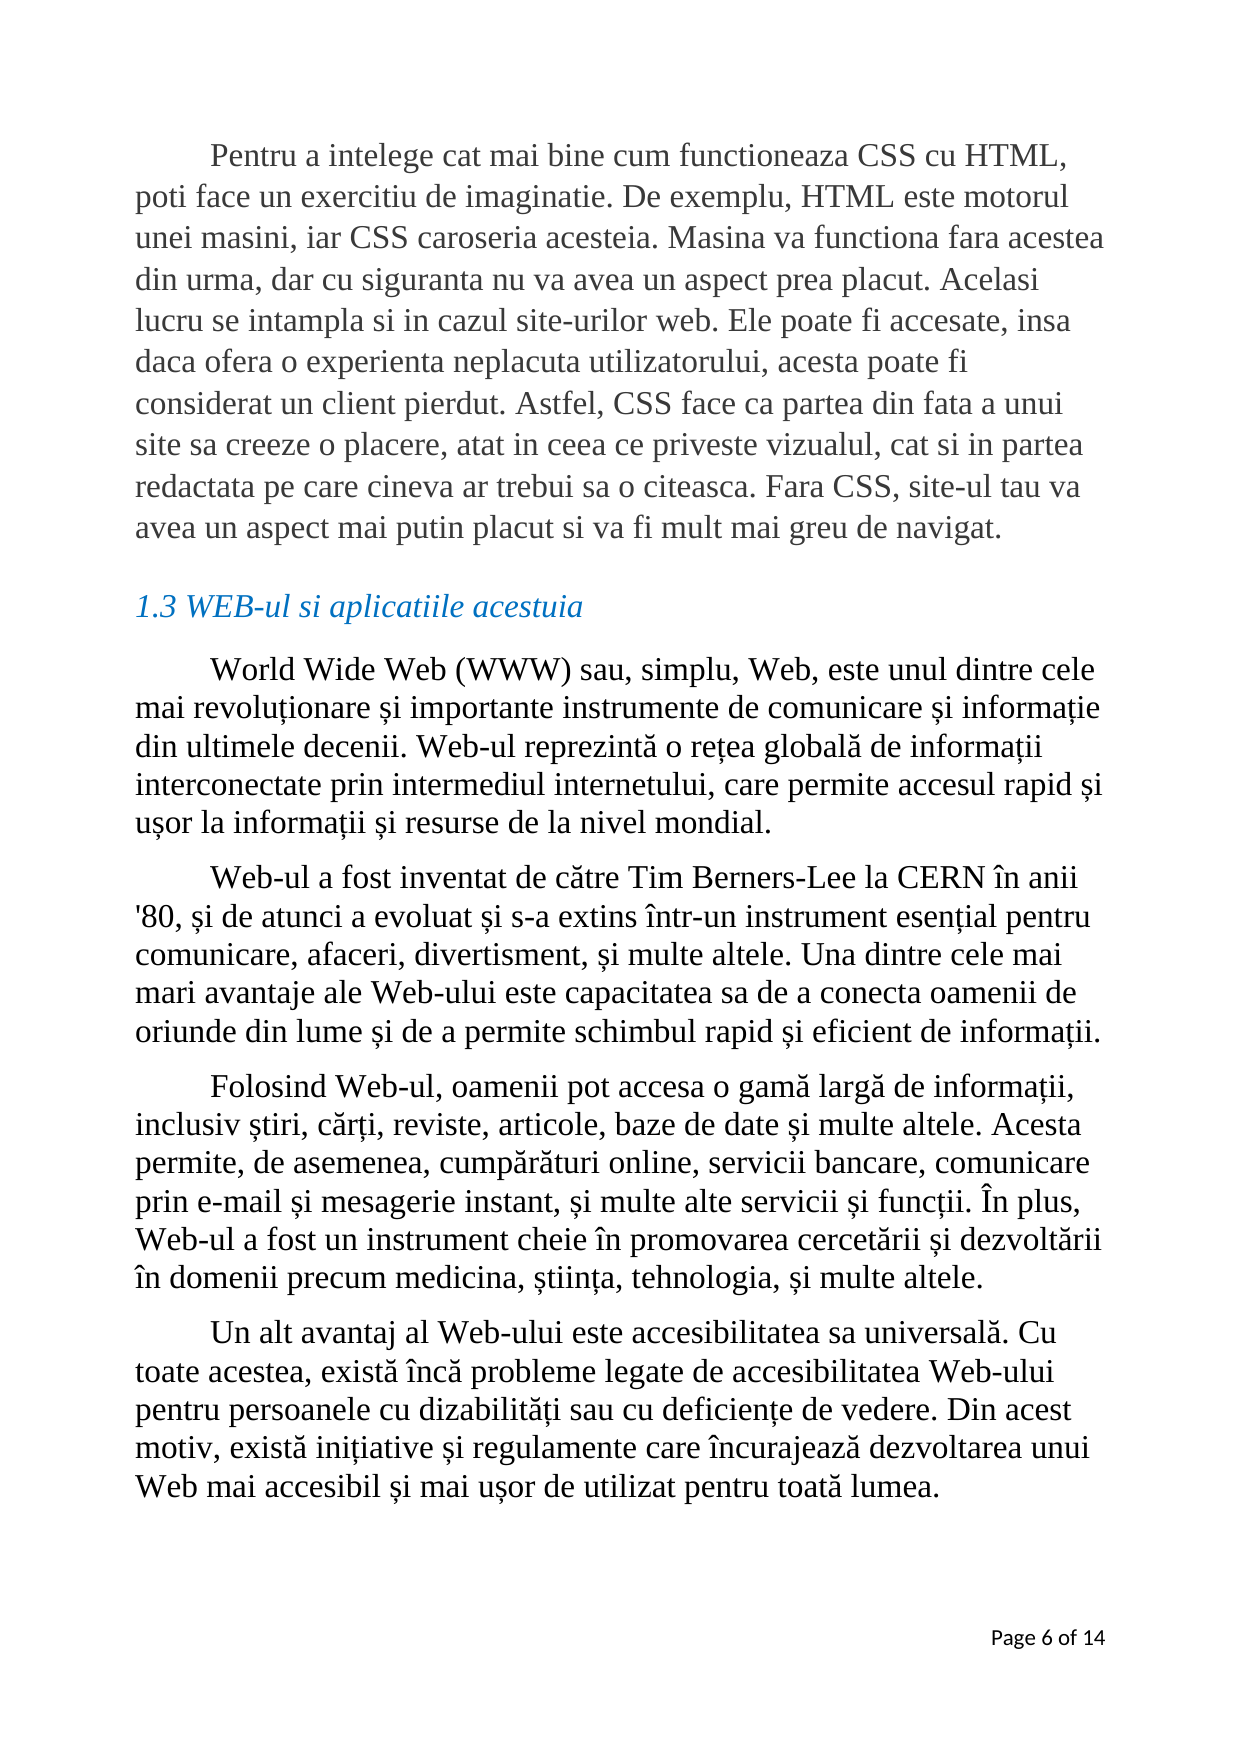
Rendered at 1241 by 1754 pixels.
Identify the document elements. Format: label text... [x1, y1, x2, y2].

subtitle 1.3 WEB-ul si aplicatiile acestuia [135, 586, 1105, 624]
text Pentru a intelege cat mai bine cum functioneaza CSS cu HTML, poti face un exercitiu de imaginatie. De exemplu, HTML este motorul unei masini, iar CSS caroseria acesteia. Masina va functiona fara acestea din urma, dar cu siguranta nu va avea un aspect prea placut. Acelasi lucru se intampla si in cazul site-urilor web. Ele poate fi accesate, insa daca ofera o experienta neplacuta utilizatorului, acesta poate fi considerat un client pierdut. Astfel, CSS face ca partea din fata a unui site sa creeze o placere, atat in ceea ce priveste vizualul, cat si in partea redactata pe care cineva ar trebui sa o citeasca. Fara CSS, site-ul tau va avea un aspect mai putin placut si va fi mult mai greu de navigat. [135, 256, 1105, 546]
text Un alt avantaj al Web-ului este accesibilitatea sa universală. Cu toate acestea, există încă probleme legate de accesibilitatea Web-ului pentru persoanele cu dizabilități sau cu deficiențe de vedere. Din acest motiv, există inițiative și regulamente care încurajează dezvoltarea unui Web mai accesibil și mai ușor de utilizat pentru toată lumea. [135, 1313, 1105, 1504]
text Pentru a intelege cat mai bine cum functioneaza CSS cu HTML, poti face un exercitiu de imaginatie. De exemplu, HTML este motorul unei masini, iar CSS caroseria acesteia. Masina va functiona fara acestea din urma, dar cu siguranta nu va avea un aspect prea placut. Acelasi lucru se intampla si in cazul site-urilor web. Ele poate fi accesate, insa daca ofera o experienta neplacuta utilizatorului, acesta poate fi considerat un client pierdut. Astfel, CSS face ca partea din fata a unui site sa creeze o placere, atat in ceea ce priveste vizualul, cat si in partea redactata pe care cineva ar trebui sa o citeasca. Fara CSS, site-ul tau va avea un aspect mai putin placut si va fi mult mai greu de navigat. [135, 135, 1105, 218]
text Web-ul a fost inventat de către Tim Berners-Lee la CERN în anii '80, și de atunci a evoluat și s-a extins într-un instrument esențial pentru comunicare, afaceri, divertisment, și multe altele. Una dintre cele mai mari avantaje ale Web-ului este capacitatea sa de a conecta oamenii de oriunde din lume și de a permite schimbul rapid și eficient de informații. [135, 858, 1105, 1049]
text Folosind Web-ul, oamenii pot accesa o gamă largă de informații, inclusiv știri, cărți, reviste, articole, baze de date și multe altele. Acesta permite, de asemenea, cumpărături online, servicii bancare, comunicare prin e-mail și mesagerie instant, și multe alte servicii și funcții. În plus, Web-ul a fost un instrument cheie în promovarea cercetării și dezvoltării în domenii precum medicina, știința, tehnologia, și multe altele. [135, 1066, 1105, 1296]
text World Wide Web (WWW) sau, simplu, Web, este unul dintre cele mai revoluționare și importante instrumente de comunicare și informație din ultimele decenii. Web-ul reprezintă o rețea globală de informații interconectate prin intermediul internetului, care permite accesul rapid și ușor la informații și resurse de la nivel mondial. [135, 649, 1105, 841]
